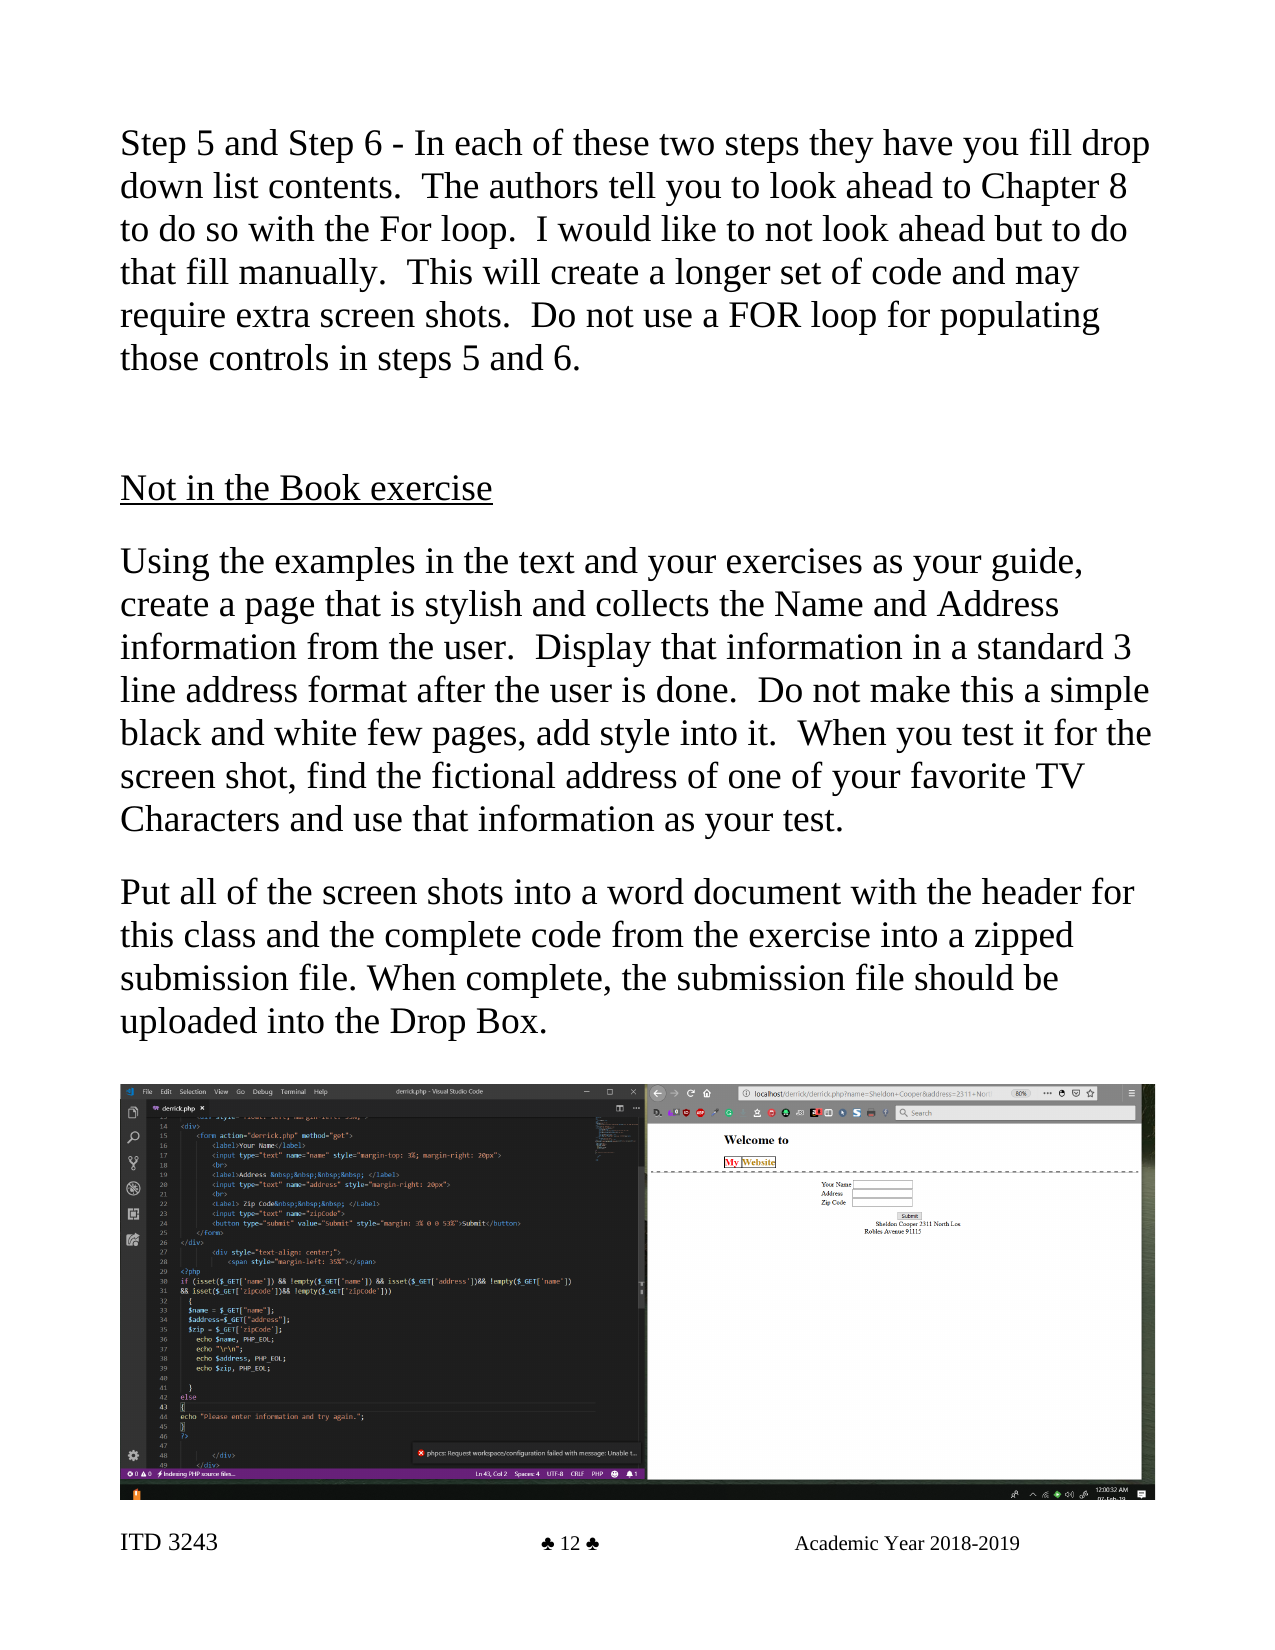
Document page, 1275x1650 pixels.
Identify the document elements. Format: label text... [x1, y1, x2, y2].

picture [120, 1084, 1155, 1500]
text Step 5 and Step 6 - In each of these two steps they have you fill drop down list contents. The authors tell you to look ahead to Chapter 8 to do so with the For loop. I would like to not look ahead but to do that fill manually. This will create a longer set of code and may require extra screen shots. Do not use a FOR loop for populating those controls in steps 5 and 6. [120, 120, 1155, 379]
text Using the examples in the text and your exercises as your guide, create a page that is stylish and collects the Name and Address information from the user. Display that information in a standard 3 line address format after the user is done. Do not make this a simple black and white few pages, add style into it. When you test it for the screen shot, find the fictional address of one of your favorite TV Characters and use that information as your test. [120, 538, 1155, 840]
text Put all of the screen shots into a word document with the header for this class and the complete code from the exercise into a zipped submission file. When complete, the submission file should be uploaded into the Drop Box. [120, 869, 1155, 1042]
text Not in the Book exercise [120, 466, 1155, 509]
